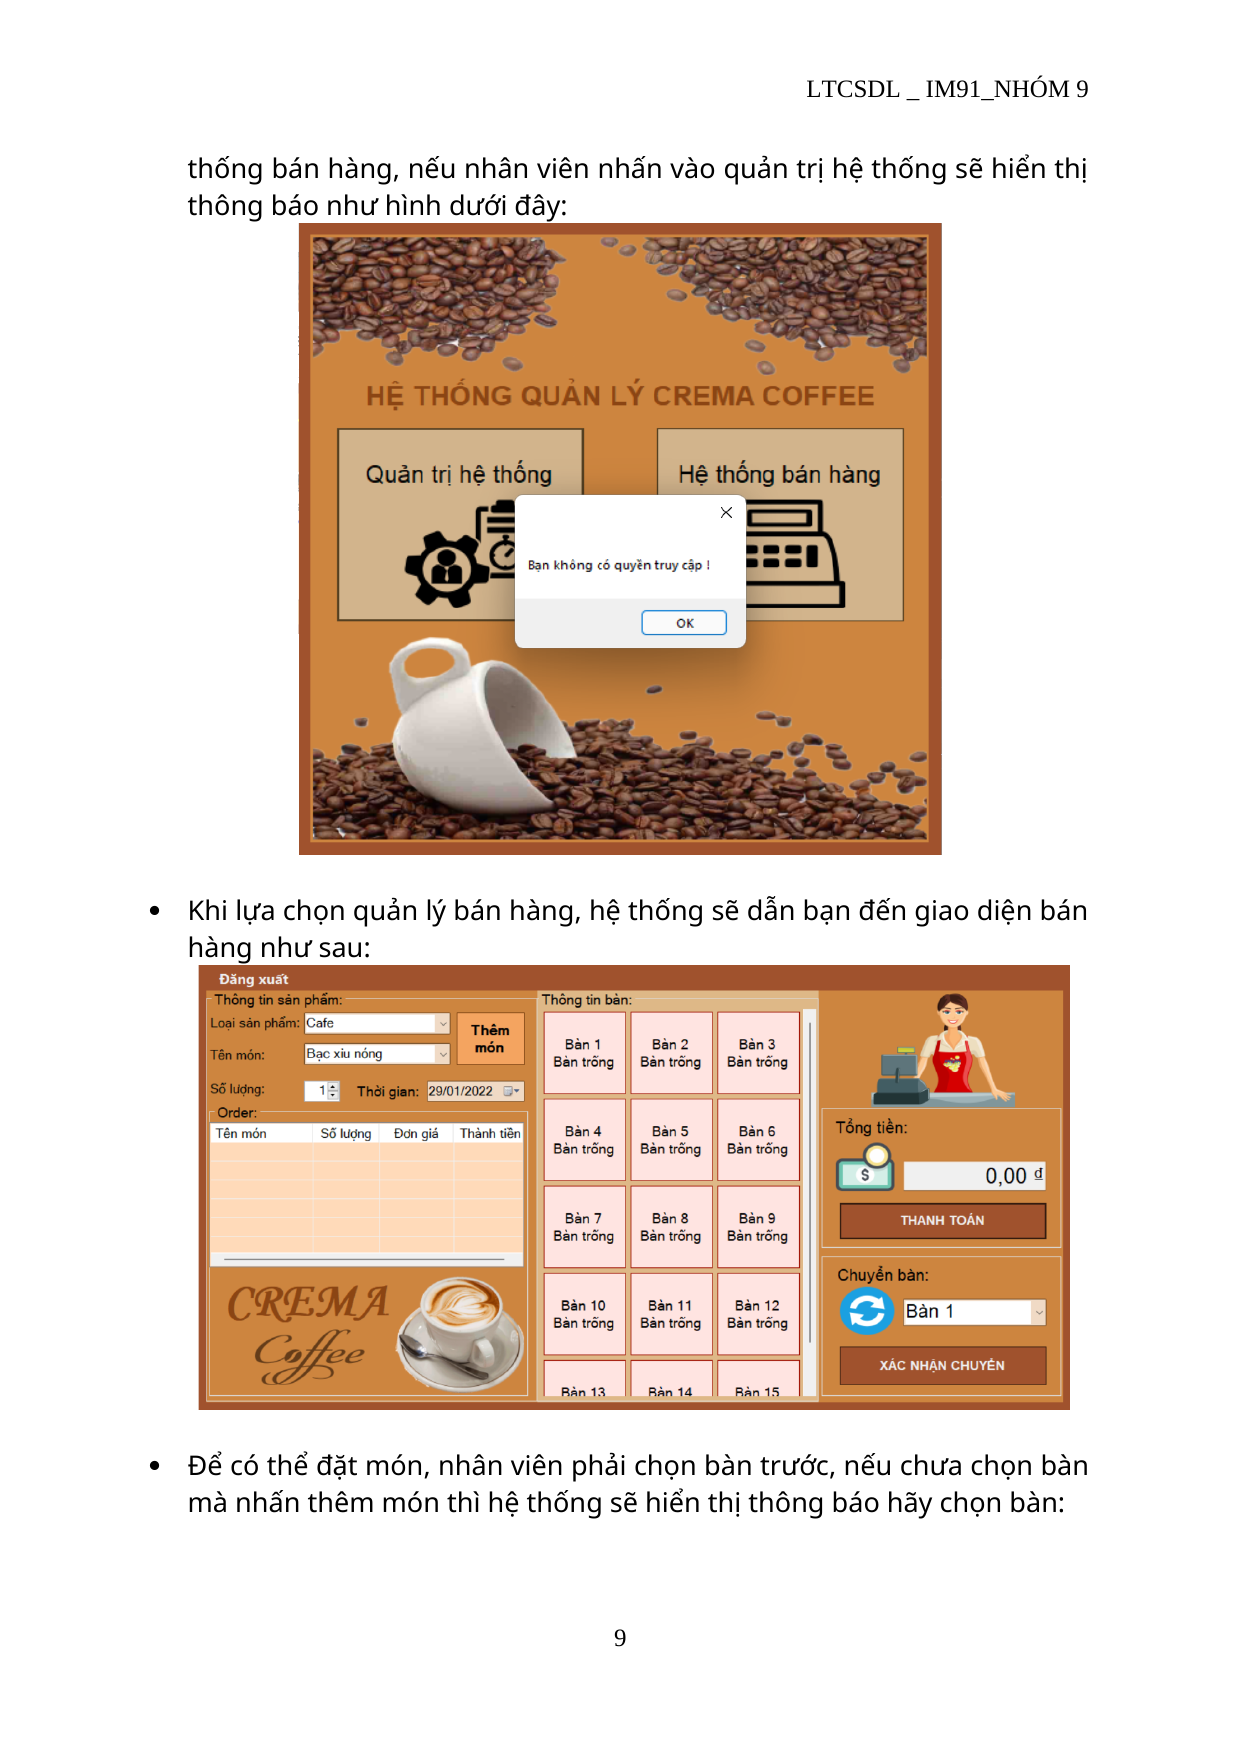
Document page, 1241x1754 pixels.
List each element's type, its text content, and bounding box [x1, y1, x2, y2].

picture [298, 223, 942, 855]
list Để có thể đặt món, nhân viên phải chọn bàn trước, nếu chưa chọn bàn mà nhấn thêm món thì hệ thống sẽ hiển thị thông báo hãy chọn bàn: [150, 1446, 1090, 1520]
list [150, 150, 1090, 224]
list Khi lựa chọn quản lý bán hàng, hệ thống sẽ dẫn bạn đến giao diện bán hàng như sau: [150, 892, 1090, 966]
picture [198, 965, 1070, 1410]
